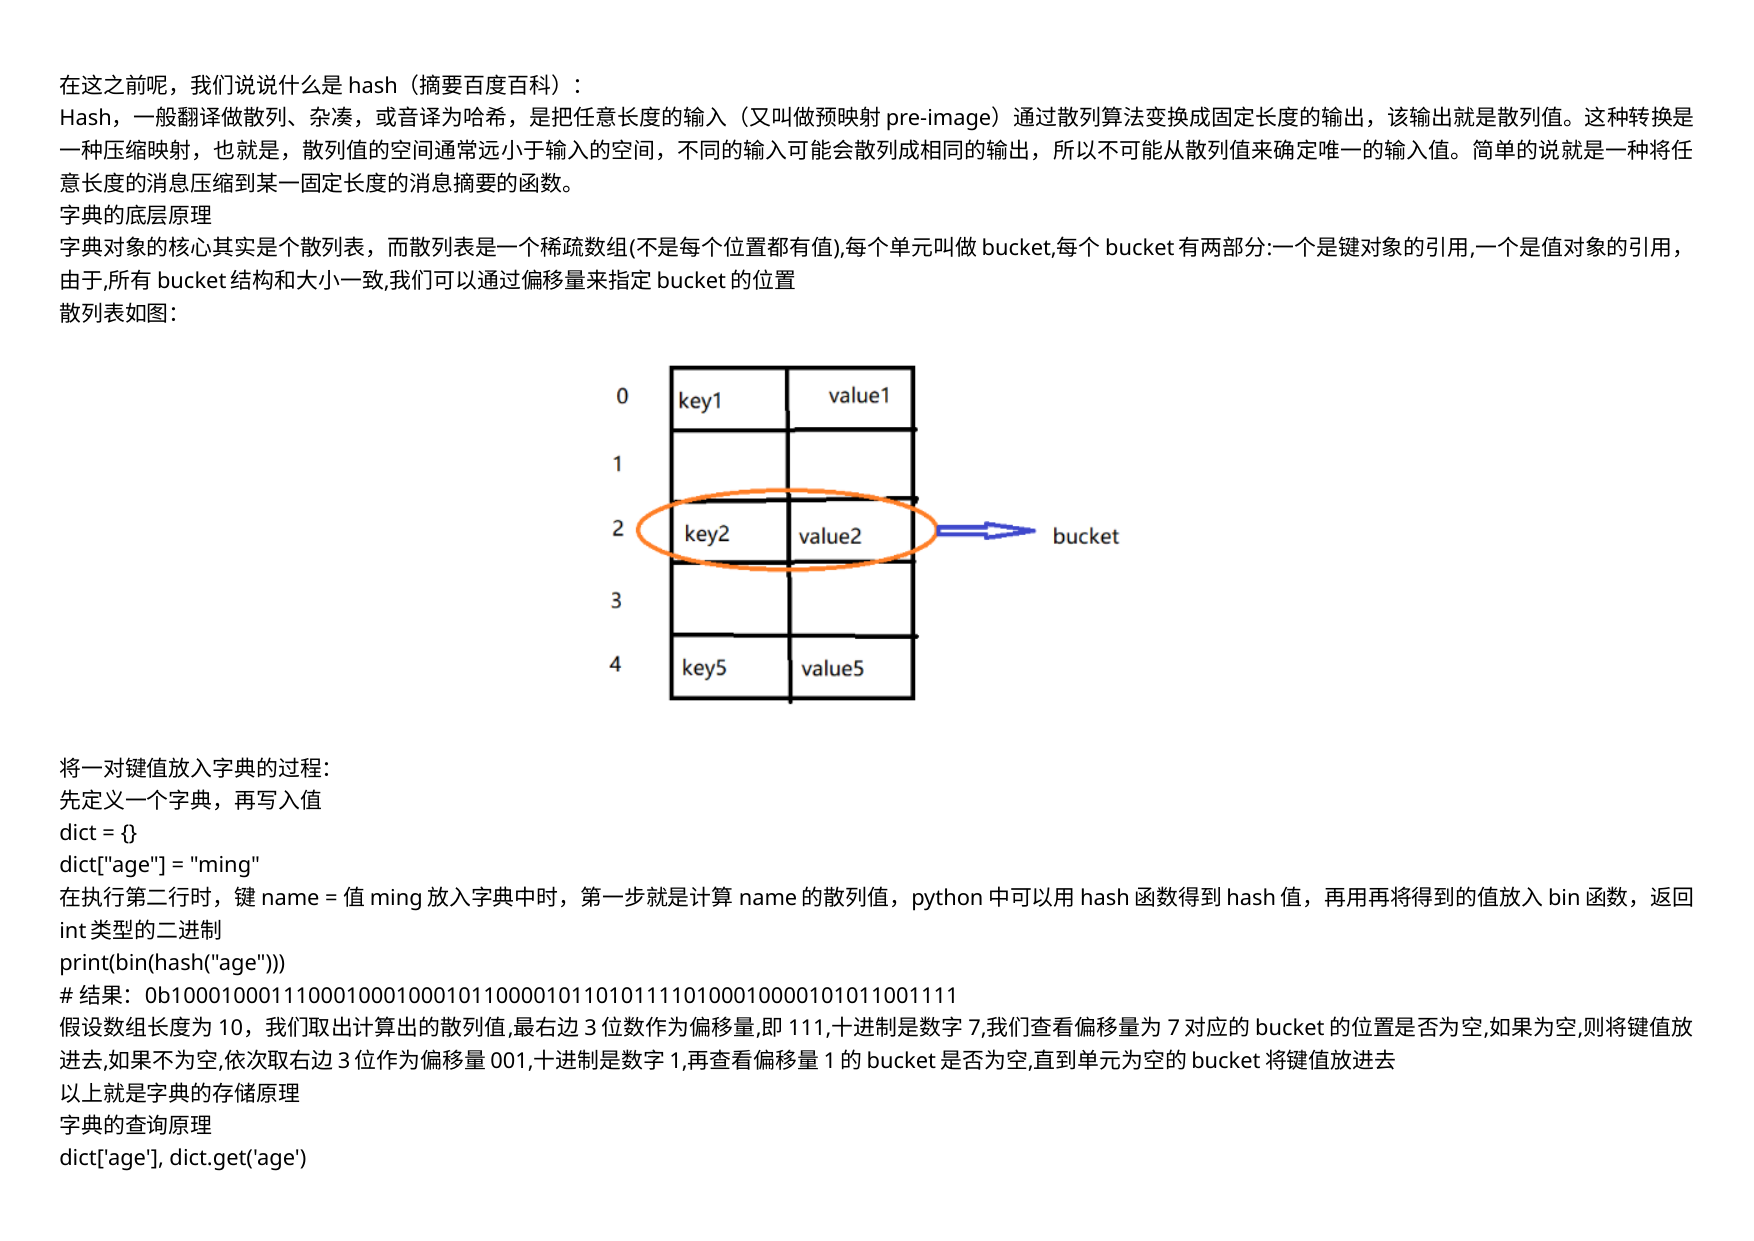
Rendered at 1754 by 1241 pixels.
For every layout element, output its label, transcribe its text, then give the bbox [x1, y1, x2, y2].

text dict['age'], dict.get('age') [59, 1140, 1695, 1173]
text 字典的底层原理 [59, 198, 1695, 230]
text 字典对象的核心其实是个散列表，而散列表是一个稀疏数组(不是每个位置都有值),每个单元叫做bucket,每个bucket有两部分:一个是键对象的引用,一个是值对象的引用，由于,所有bucket结构和大小一致,我们可以通过偏移量来指定bucket的位置 [59, 230, 1695, 295]
text 字典的查询原理 [59, 1108, 1695, 1140]
text 假设数组长度为10，我们取出计算出的散列值,最右边3位数作为偏移量,即111,十进制是数字7,我们查看偏移量为7对应的bucket的位置是否为空,如果为空,则将键值放进去,如果不为空,依次取右边3位作为偏移量001,十进制是数字1,再查看偏移量1的bucket是否为空,直到单元为空的bucket将键值放进去 [59, 1010, 1695, 1075]
text dict["age"] = "ming" [59, 848, 1695, 880]
picture [602, 327, 1152, 728]
text # 结果：0b100010001110001000100010110000101101011110100010000101011001111 [59, 978, 1695, 1010]
text Hash，一般翻译做散列、杂凑，或音译为哈希，是把任意长度的输入（又叫做预映射pre-image）通过散列算法变换成固定长度的输出，该输出就是散列值。这种转换是一种压缩映射，也就是，散列值的空间通常远小于输入的空间，不同的输入可能会散列成相同的输出，所以不可能从散列值来确定唯一的输入值。简单的说就是一种将任意长度的消息压缩到某一固定长度的消息摘要的函数。 [59, 100, 1695, 198]
text 先定义一个字典，再写入值 [59, 783, 1695, 815]
text 散列表如图： [59, 295, 1695, 328]
text 以上就是字典的存储原理 [59, 1075, 1695, 1108]
text 将一对键值放入字典的过程： [59, 750, 1695, 783]
text 在这之前呢，我们说说什么是hash（摘要百度百科）： [59, 68, 1695, 100]
text print(bin(hash("age"))) [59, 945, 1695, 978]
text 在执行第二行时，键name = 值ming放入字典中时，第一步就是计算name的散列值，python中可以用hash函数得到hash值，再用再将得到的值放入bin函数，返回int类型的二进制 [59, 880, 1695, 945]
text dict = {} [59, 815, 1695, 848]
